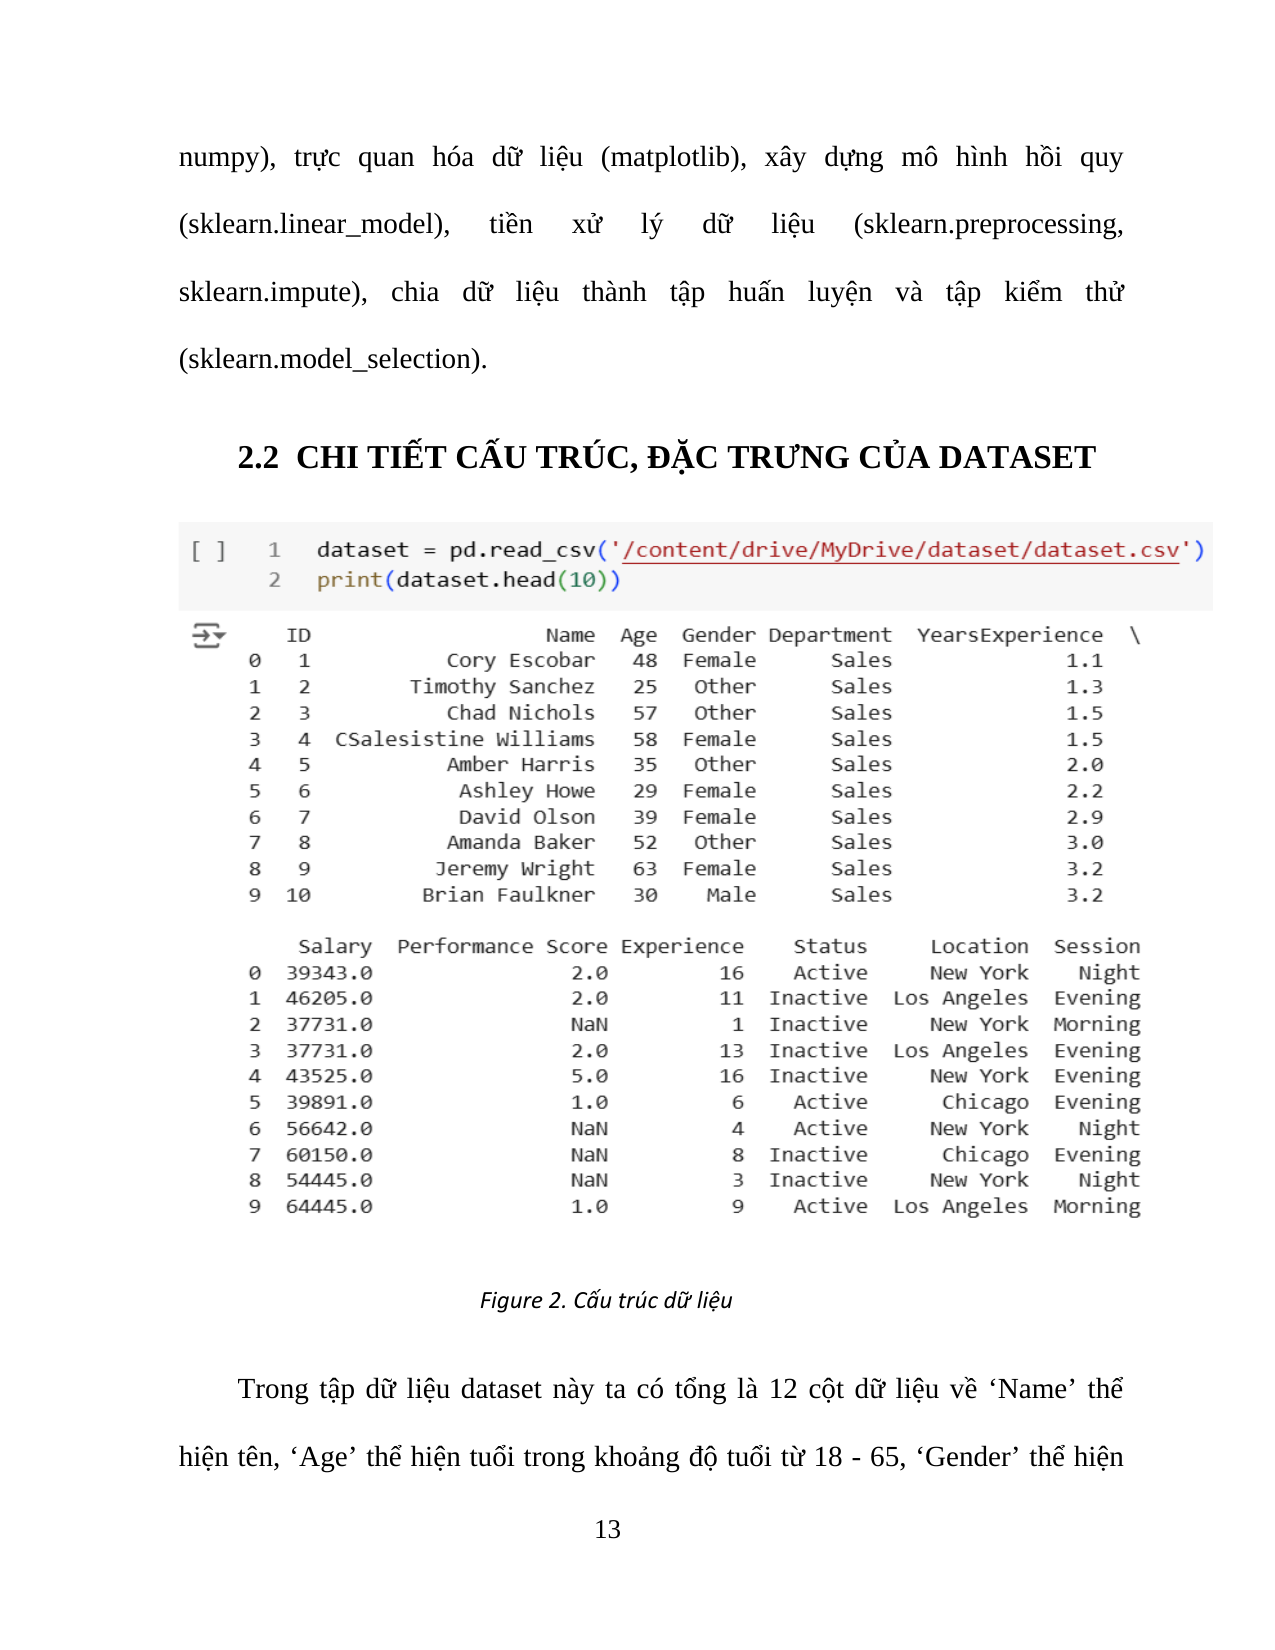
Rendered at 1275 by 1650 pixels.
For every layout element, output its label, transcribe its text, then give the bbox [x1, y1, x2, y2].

subtitle Figure 2. Cấu trúc dữ liệu [90, 1284, 1125, 1315]
subtitle 2.2 CHI TIẾT CẤU TRÚC, ĐẶC TRƯNG CỦA DATASET [178, 437, 1125, 475]
picture [178, 522, 1213, 1237]
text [178, 1372, 1125, 1472]
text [178, 139, 1125, 374]
